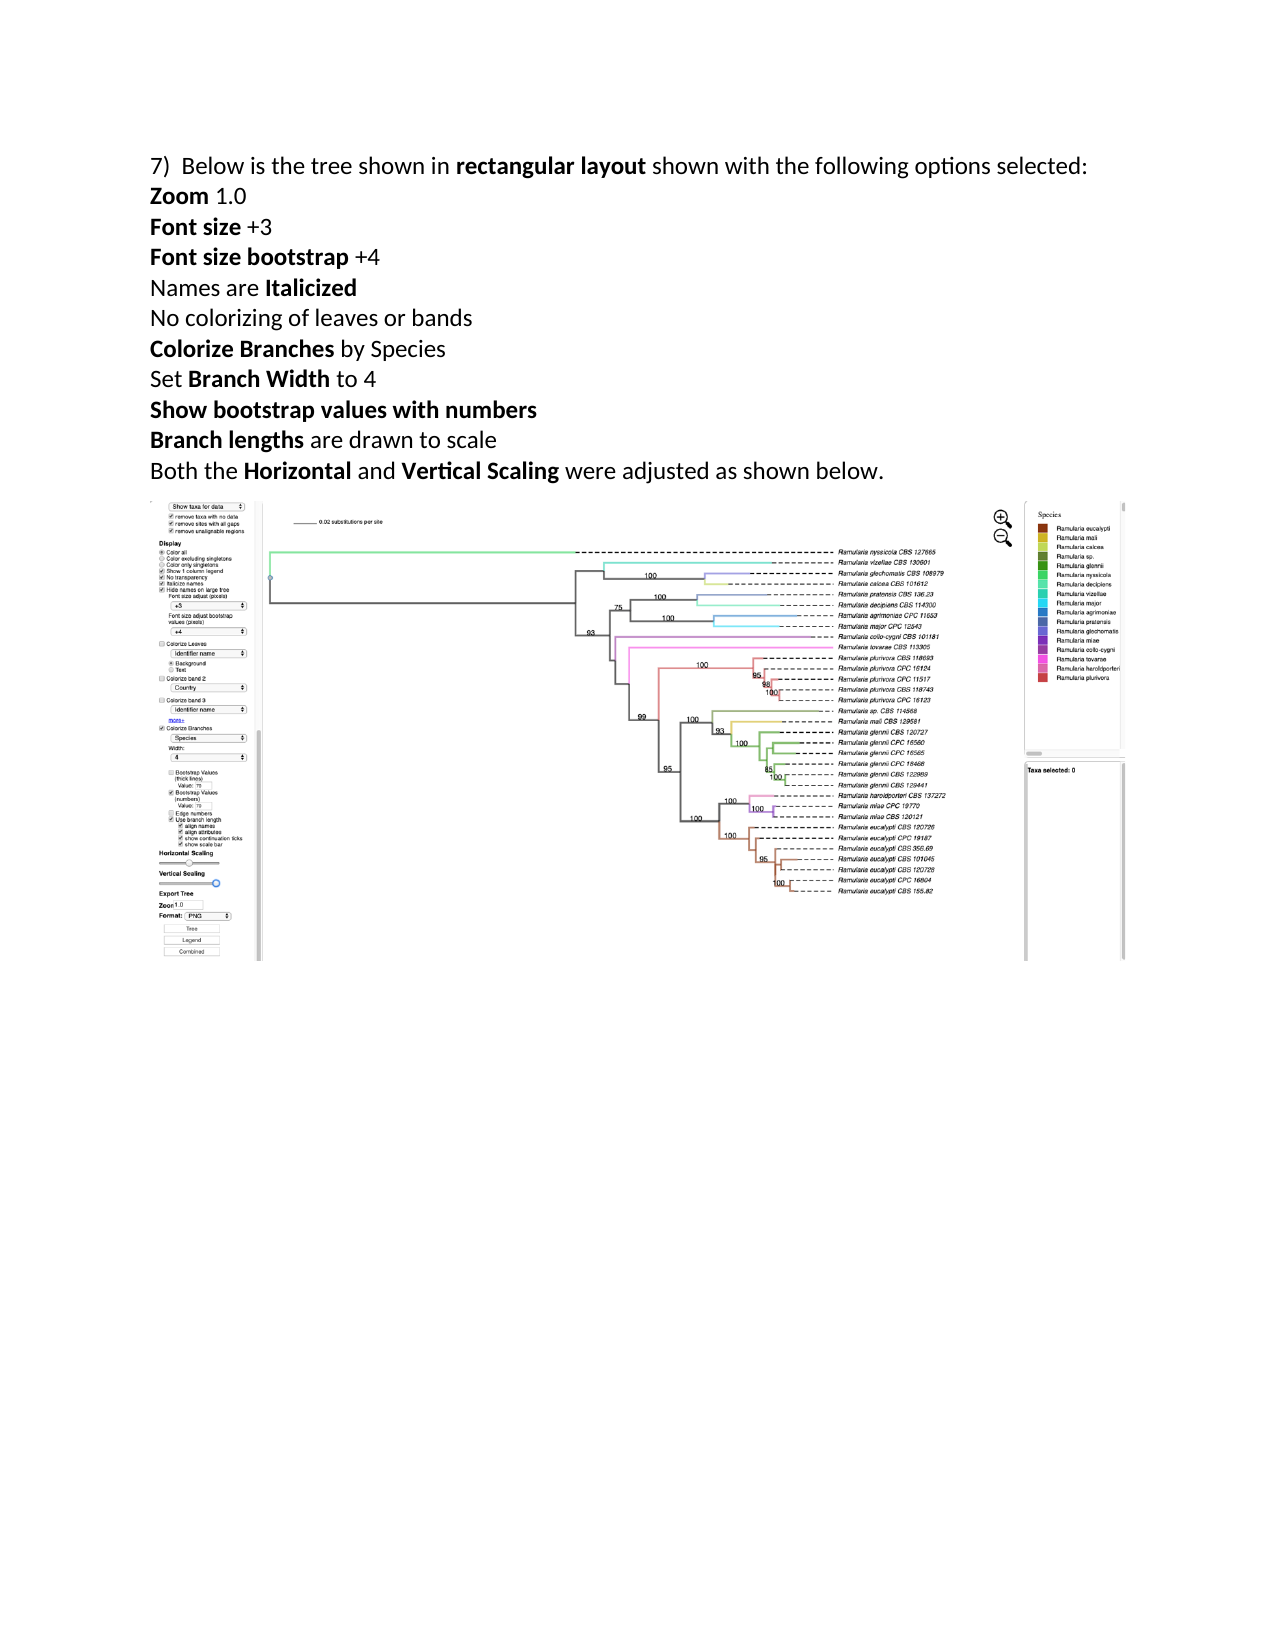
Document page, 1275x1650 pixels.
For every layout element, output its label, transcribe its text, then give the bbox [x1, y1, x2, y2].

text Font size bootstrap +4 [150, 242, 1125, 272]
text Font size +3 [150, 211, 1125, 242]
text Colorize Branches by Species [150, 333, 1125, 364]
text Names are Italicized [150, 272, 1125, 303]
text 7) Below is the tree shown in rectangular layout shown with the following options selected: Zoom 1.0 [150, 150, 1125, 211]
text Set Branch Width to 4 [150, 364, 1125, 394]
text No colorizing of leaves or bands [150, 303, 1125, 333]
text Branch lengths are drawn to scale [150, 425, 1125, 455]
text Show bootstrap values with numbers [150, 394, 1125, 425]
text Both the Horizontal and Vertical Scaling were adjusted as shown below. [150, 455, 1125, 486]
picture [150, 501, 1125, 961]
